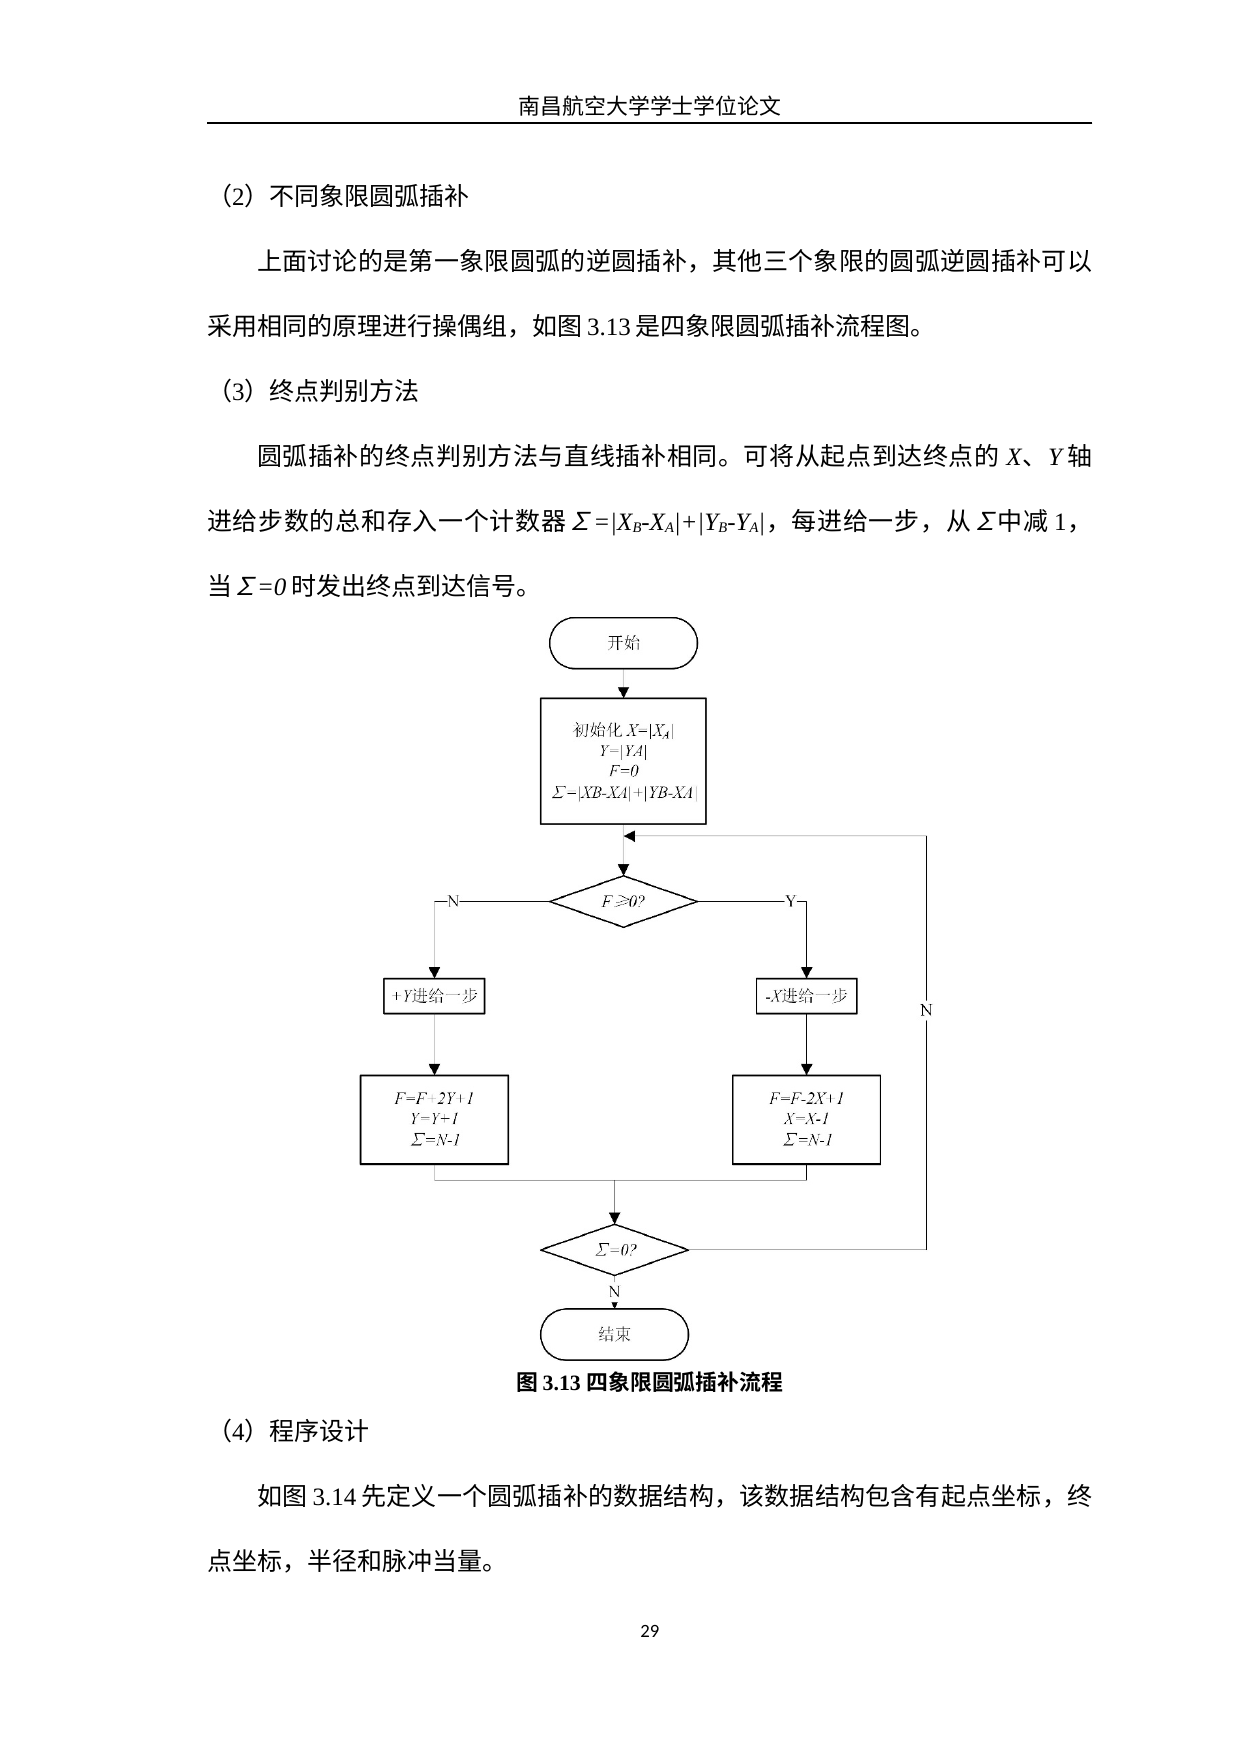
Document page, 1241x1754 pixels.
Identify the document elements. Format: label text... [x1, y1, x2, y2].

text （4）程序设计 [207, 1397, 1092, 1462]
picture [359, 617, 941, 1361]
text 圆弧插补的终点判别方法与直线插补相同。可将从起点到达终点的X、Y轴进给步数的总和存入一个计数器∑=|XB-XA|+|YB-YA|，每进给一步，从∑中减1，当∑=0时发出终点到达信号。 [207, 422, 1092, 617]
text （3）终点判别方法 [207, 357, 1092, 422]
text （2）不同象限圆弧插补 [207, 162, 1092, 227]
text 图3.13 四象限圆弧插补流程 [207, 1364, 1092, 1397]
text 如图3.14先定义一个圆弧插补的数据结构，该数据结构包含有起点坐标，终点坐标，半径和脉冲当量。 [207, 1462, 1092, 1592]
text 上面讨论的是第一象限圆弧的逆圆插补，其他三个象限的圆弧逆圆插补可以采用相同的原理进行操偶组，如图3.13是四象限圆弧插补流程图。 [207, 227, 1092, 357]
